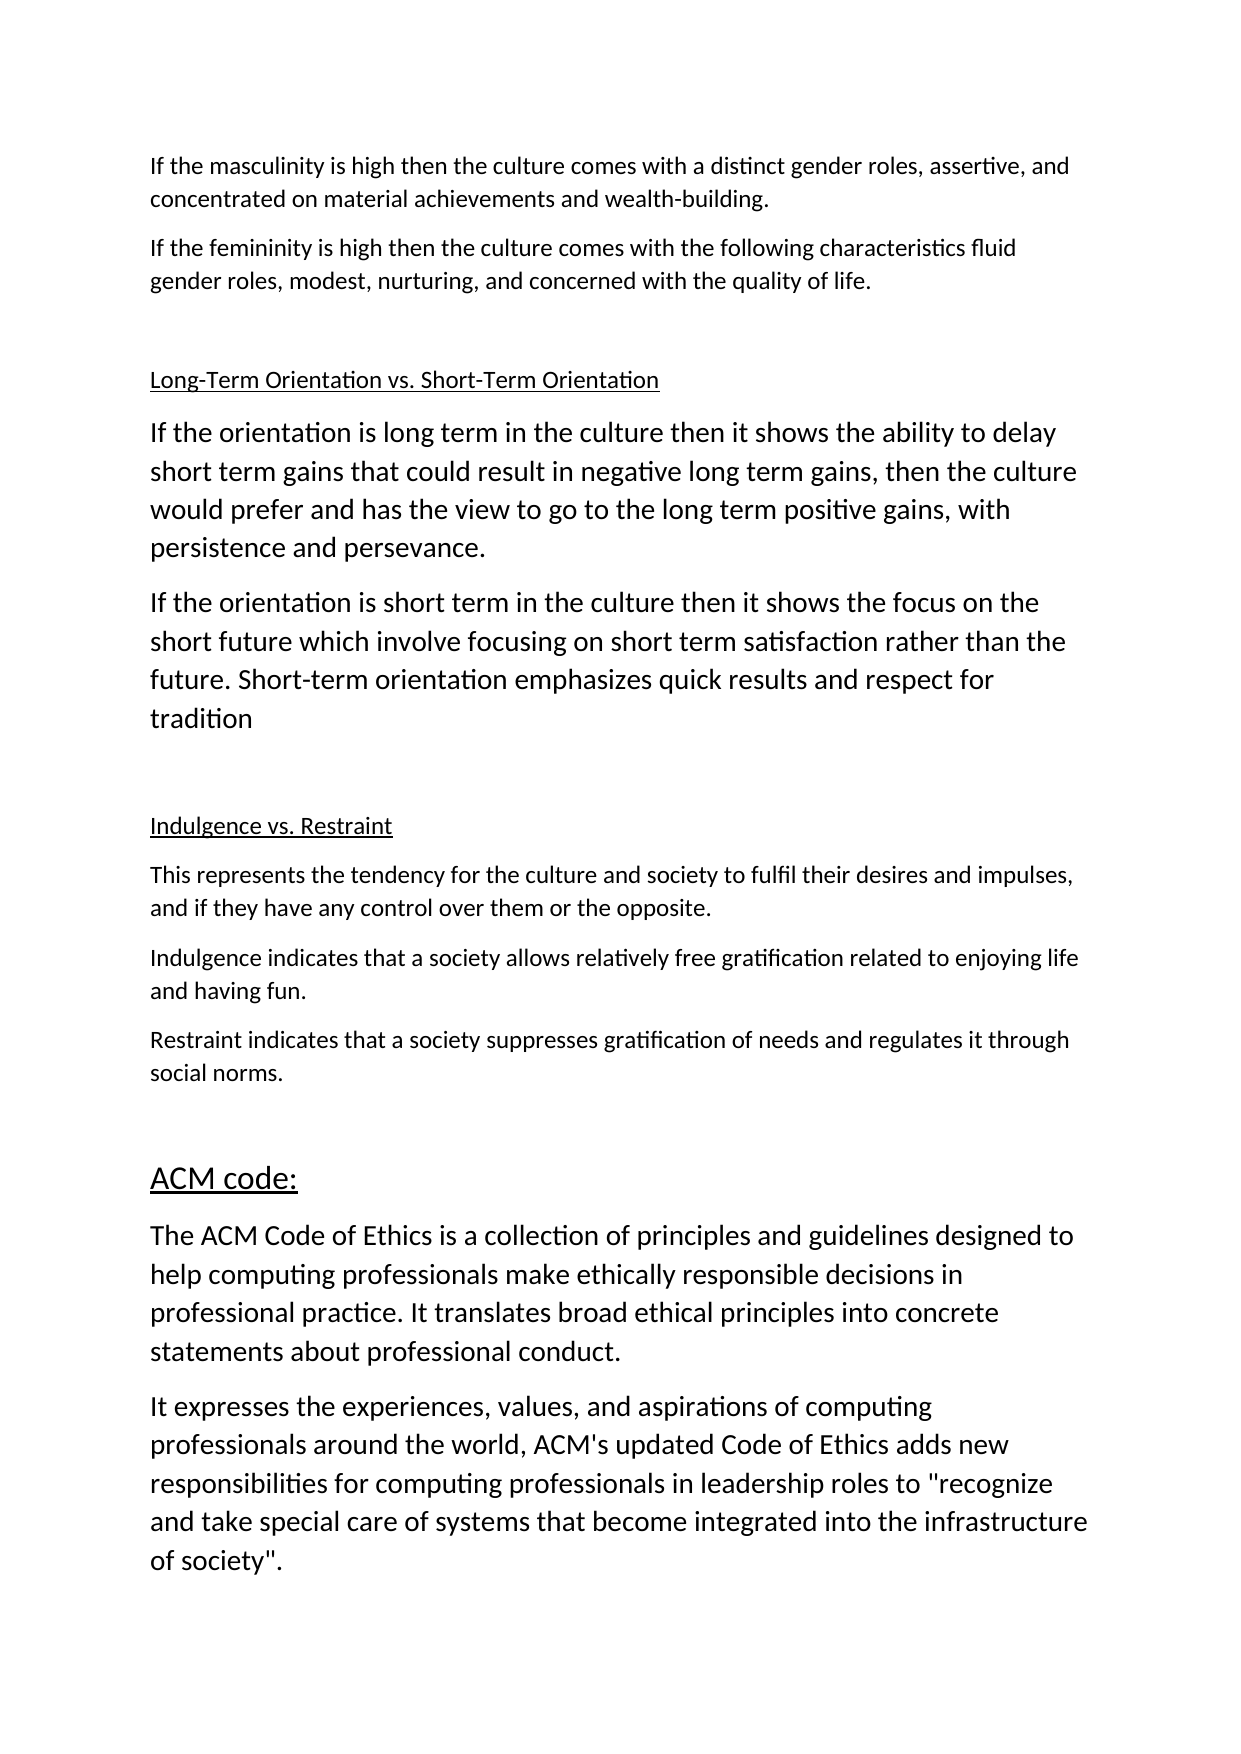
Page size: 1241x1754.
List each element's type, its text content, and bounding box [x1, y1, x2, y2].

text If the orientation is long term in the culture then it shows the ability to delay short term gains that could result in negative long term gains, then the culture would prefer and has the view to go to the long term positive gains, with persistence and persevance. [150, 414, 1090, 565]
text If the femininity is high then the culture comes with the following characteristics fluid gender roles, modest, nurturing, and concerned with the quality of life. [150, 232, 1090, 296]
text It expresses the experiences, values, and aspirations of computing professionals around the world, ACM's updated Code of Ethics adds new responsibilities for computing professionals in leadership roles to "recognize and take special care of systems that become integrated into the infrastructure of society". [150, 1388, 1090, 1577]
text Restraint indicates that a society suppresses gratification of needs and regulates it through social norms. [150, 1025, 1090, 1088]
text This represents the tendency for the culture and society to fulfil their desires and impulses, and if they have any control over them or the opposite. [150, 860, 1090, 923]
text Indulgence vs. Restraint [150, 810, 1090, 841]
text Long-Term Orientation vs. Short-Term Orientation [150, 364, 1090, 395]
text ACM code: [150, 1157, 1090, 1197]
text Indulgence indicates that a society allows relatively free gratification related to enjoying life and having fun. [150, 942, 1090, 1006]
text If the masculinity is high then the culture comes with a distinct gender roles, assertive, and concentrated on material achievements and wealth-building. [150, 150, 1090, 213]
text If the orientation is short term in the culture then it shows the focus on the short future which involve focusing on short term satisfaction rather than the future. Short-term orientation emphasizes quick results and respect for tradition [150, 584, 1090, 736]
text The ACM Code of Ethics is a collection of principles and guidelines designed to help computing professionals make ethically responsible decisions in professional practice. It translates broad ethical principles into concrete statements about professional conduct. [150, 1217, 1090, 1368]
